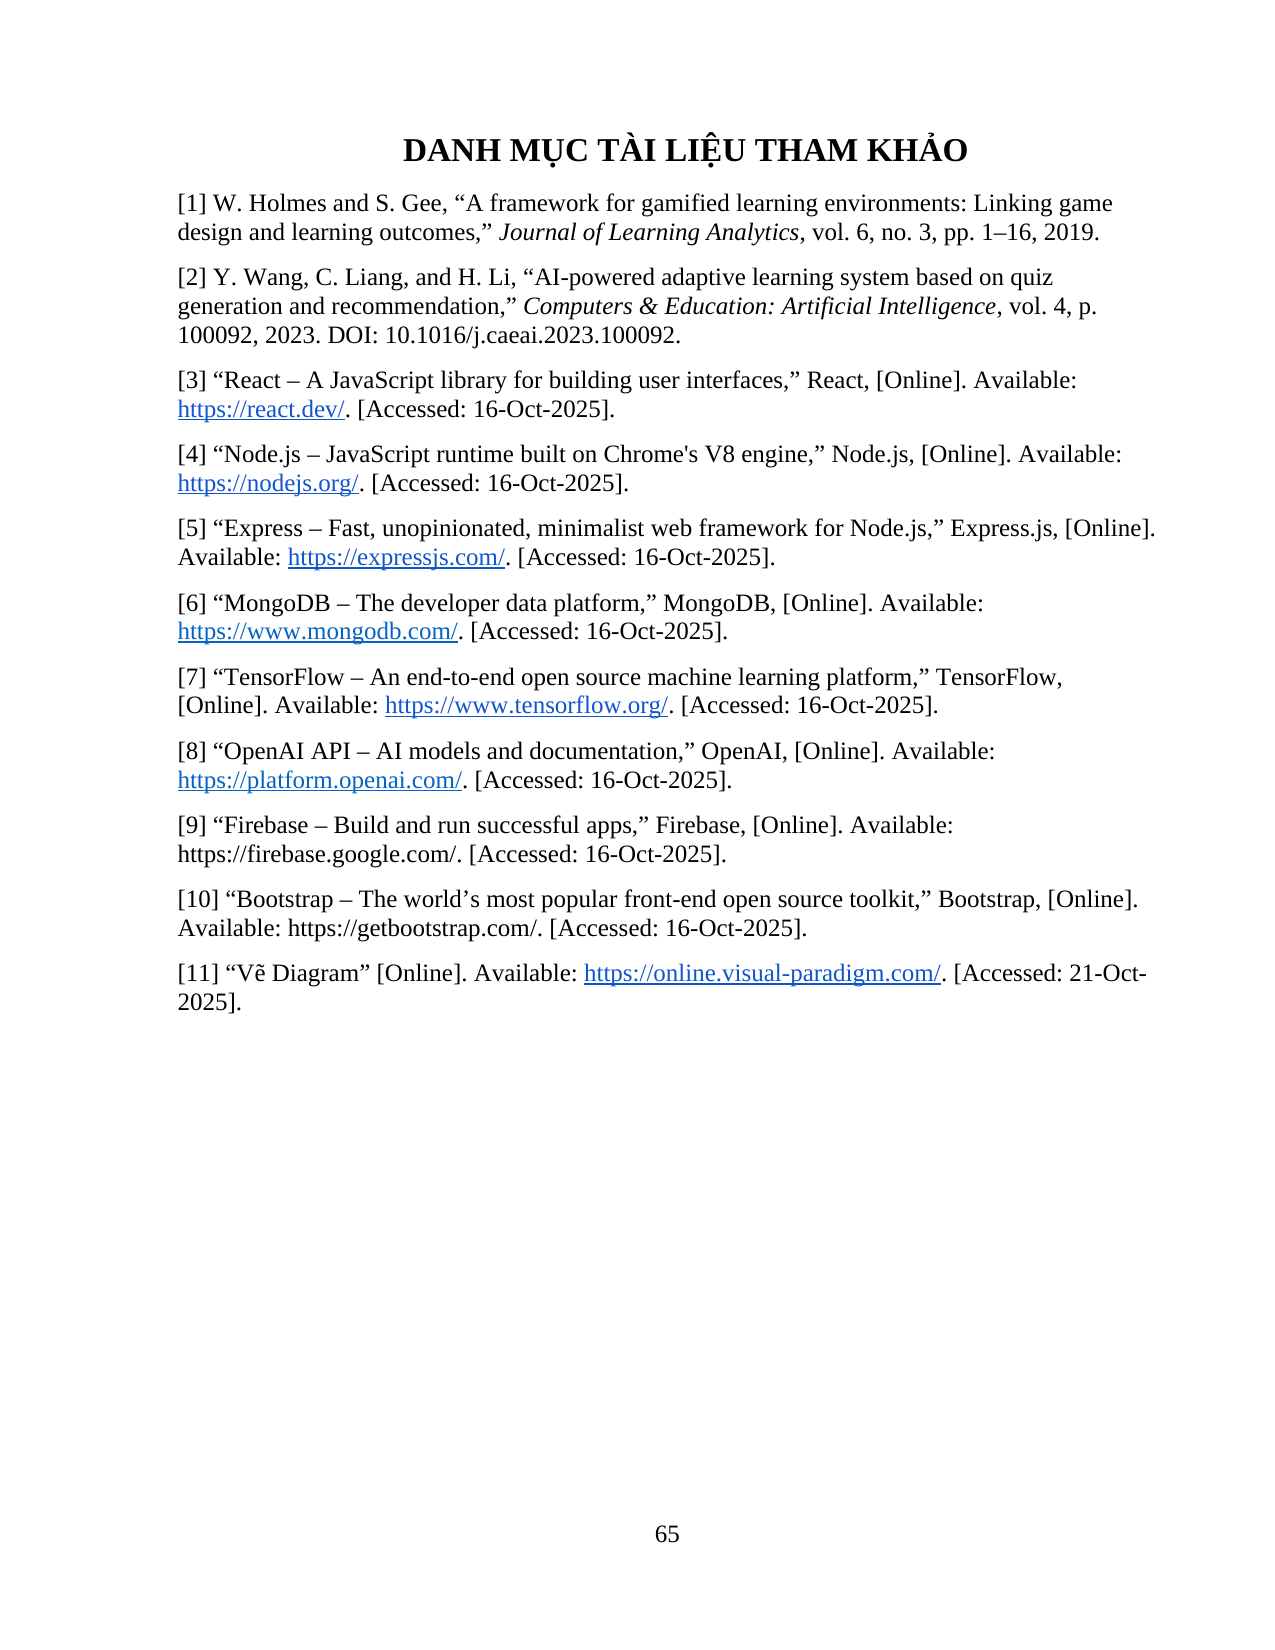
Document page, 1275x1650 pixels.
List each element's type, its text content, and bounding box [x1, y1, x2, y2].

text [4] “Node.js – JavaScript runtime built on Chrome's V8 engine,” Node.js, [Online]. Available: https://nodejs.org/. [Accessed: 16-Oct-2025]. [177, 439, 1157, 497]
text [9] “Firebase – Build and run successful apps,” Firebase, [Online]. Available: https://firebase.google.com/. [Accessed: 16-Oct-2025]. [177, 810, 1157, 868]
text [8] “OpenAI API – AI models and documentation,” OpenAI, [Online]. Available: https://platform.openai.com/. [Accessed: 16-Oct-2025]. [177, 736, 1157, 793]
text [3] “React – A JavaScript library for building user interfaces,” React, [Online]. Available: https://react.dev/. [Accessed: 16-Oct-2025]. [177, 365, 1157, 423]
text [7] “TensorFlow – An end-to-end open source machine learning platform,” TensorFlow, [Online]. Available: https://www.tensorflow.org/. [Accessed: 16-Oct-2025]. [177, 662, 1157, 719]
text [11] “Vẽ Diagram” [Online]. Available: https://online.visual-paradigm.com/. [Accessed: 21-Oct-2025]. [177, 958, 1157, 1016]
text [2] Y. Wang, C. Liang, and H. Li, “AI-powered adaptive learning system based on quiz generation and recommendation,” Computers & Education: Artificial Intelligence, vol. 4, p. 100092, 2023. DOI: 10.1016/j.caeai.2023.100092. [177, 262, 1157, 348]
subtitle DANH MỤC TÀI LIỆU THAM KHẢO [215, 131, 1157, 169]
text [10] “Bootstrap – The world’s most popular front-end open source toolkit,” Bootstrap, [Online]. Available: https://getbootstrap.com/. [Accessed: 16-Oct-2025]. [177, 884, 1157, 942]
text [5] “Express – Fast, unopinionated, minimalist web framework for Node.js,” Express.js, [Online]. Available: https://expressjs.com/. [Accessed: 16-Oct-2025]. [177, 513, 1157, 571]
text [6] “MongoDB – The developer data platform,” MongoDB, [Online]. Available: https://www.mongodb.com/. [Accessed: 16-Oct-2025]. [177, 588, 1157, 645]
text [1] W. Holmes and S. Gee, “A framework for gamified learning environments: Linking game design and learning outcomes,” Journal of Learning Analytics, vol. 6, no. 3, pp. 1–16, 2019. [177, 188, 1157, 246]
